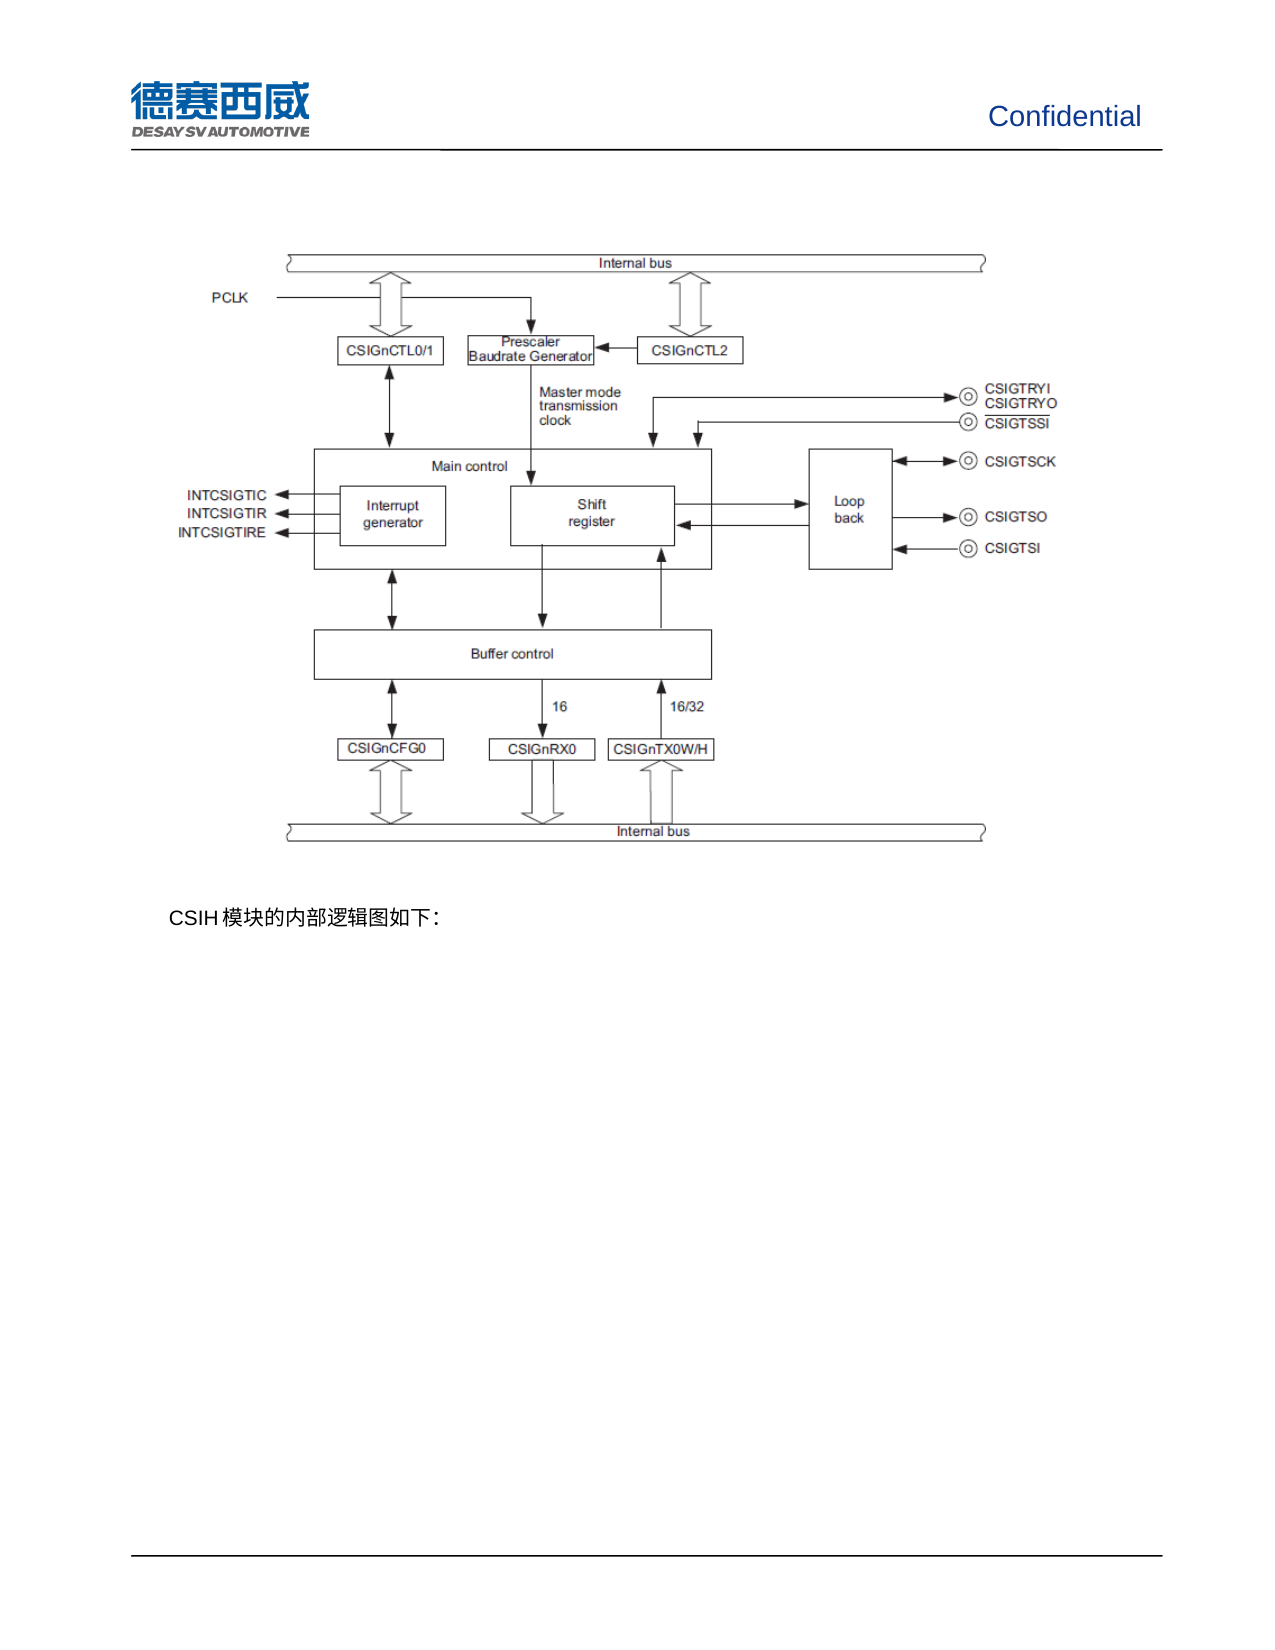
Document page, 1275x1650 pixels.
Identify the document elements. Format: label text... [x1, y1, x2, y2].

picture [168, 224, 1069, 854]
picture [131, 81, 310, 137]
list CSIH模块的内部逻辑图如下： [169, 901, 1162, 932]
